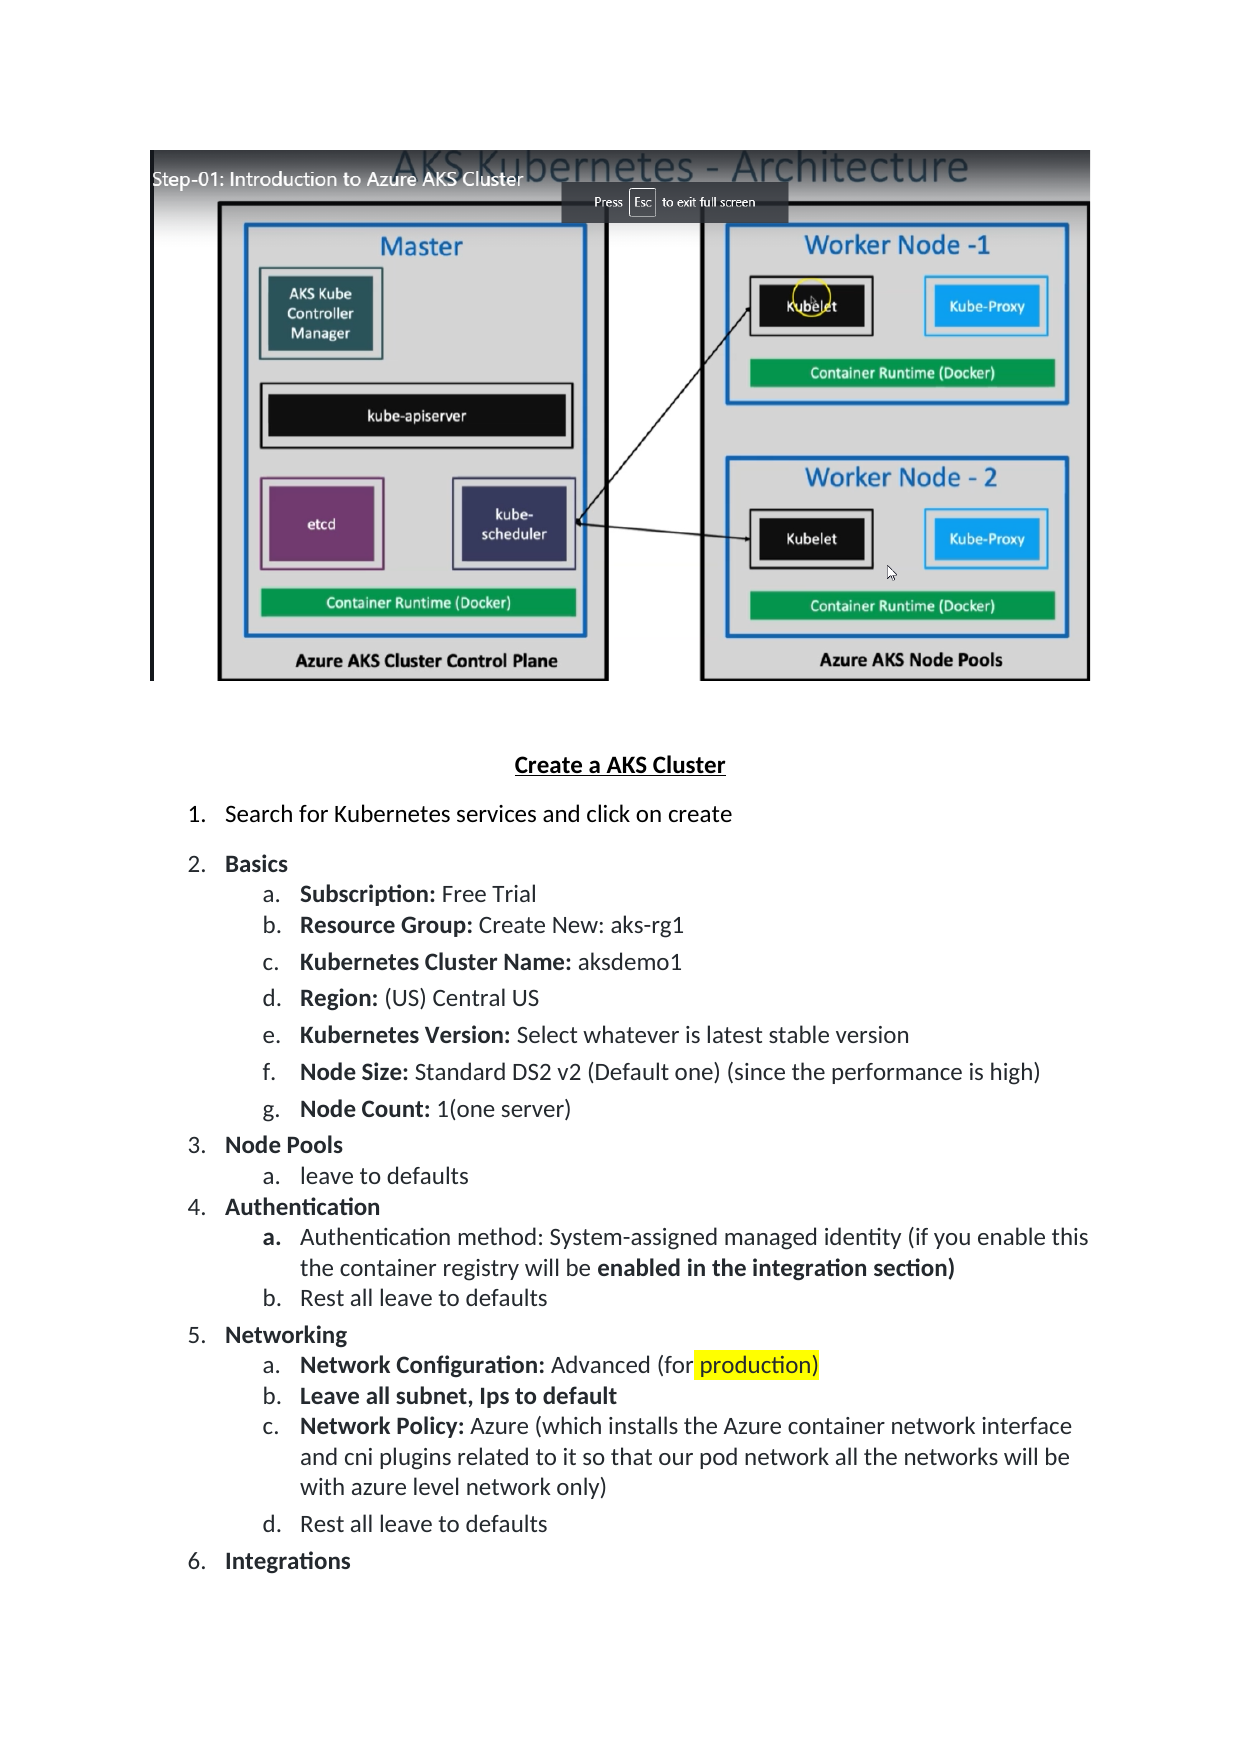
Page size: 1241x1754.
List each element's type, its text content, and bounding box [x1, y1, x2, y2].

list Resource Group: Create New: aks-rg1 [262, 909, 1090, 939]
list leave to defaults [262, 1160, 1090, 1191]
list Region: (US) Central US [262, 982, 1090, 1013]
picture [150, 150, 1091, 681]
list Authentication method: System-assigned managed identity (if you enable this the container registry will be enabled in the integration section) [262, 1221, 1090, 1282]
list Search for Kubernetes services and click on create [187, 798, 1090, 829]
list Authentication [187, 1191, 1090, 1221]
list Basics [187, 848, 1090, 878]
list Node Size: Standard DS2 v2 (Default one) (since the performance is high) [262, 1056, 1090, 1087]
list Kubernetes Cluster Name: aksdemo1 [262, 946, 1090, 976]
list Integrations [187, 1545, 1090, 1576]
list Subscription: Free Trial [262, 878, 1090, 909]
list Network Configuration: Advanced (for production) [262, 1349, 1090, 1380]
list Node Pools [187, 1129, 1090, 1160]
list Node Count: 1(one server) [262, 1093, 1090, 1123]
text Create a AKS Cluster [150, 749, 1090, 779]
list Leave all subnet, Ips to default [262, 1380, 1090, 1411]
list Rest all leave to defaults [262, 1508, 1090, 1539]
list Rest all leave to defaults [262, 1282, 1090, 1313]
list Networking [187, 1319, 1090, 1349]
list Kubernetes Version: Select whatever is latest stable version [262, 1019, 1090, 1050]
list Network Policy: Azure (which installs the Azure container network interface and cni plugins related to it so that our pod network all the networks will be with azure level network only) [262, 1411, 1090, 1502]
